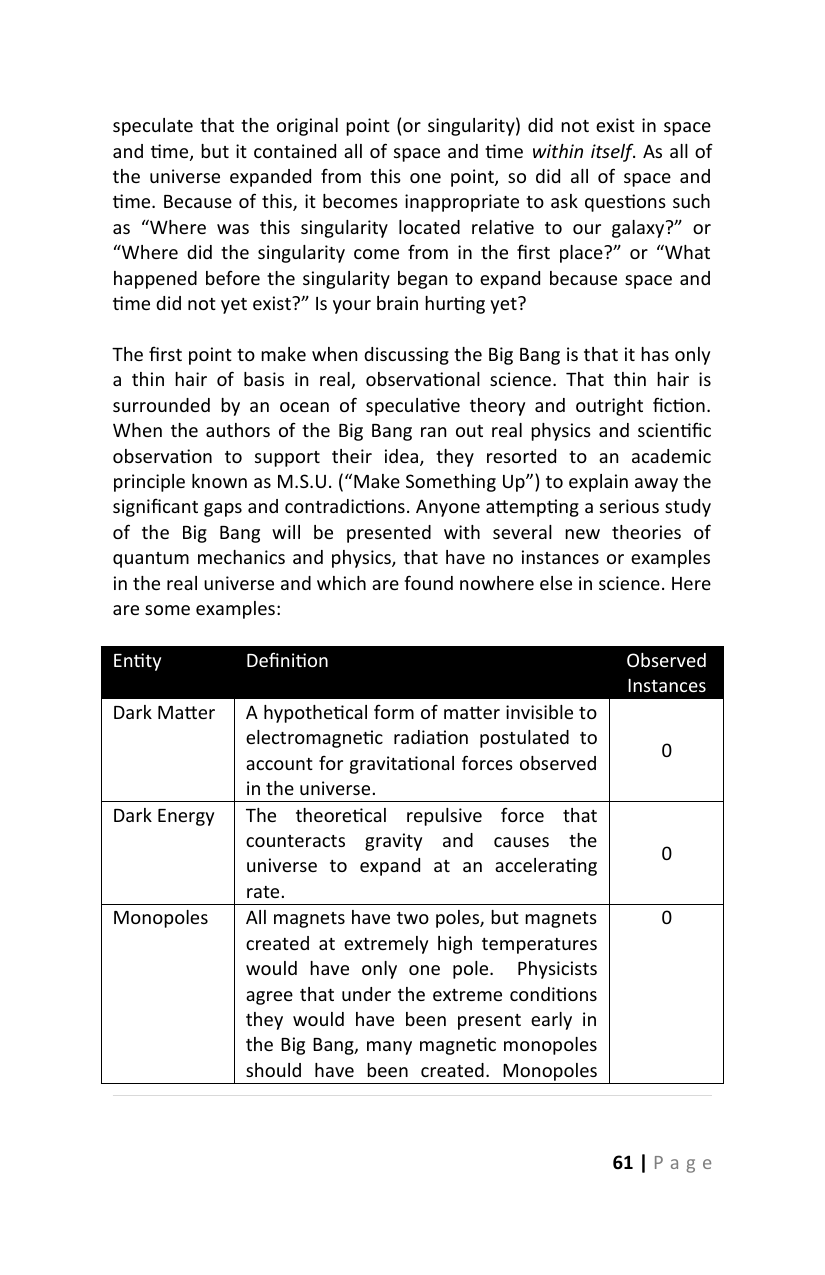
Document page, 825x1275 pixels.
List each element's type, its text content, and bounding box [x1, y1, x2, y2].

table_cell Monopoles [102, 905, 234, 1082]
table_header Entity [102, 647, 234, 698]
text The first point to make when discussing the Big Bang is that it has only a thin hair of basis in real, observational science. That thin hair is surrounded by an ocean of speculative theory and outright fiction. When the authors of the Big Bang ran out real physics and scientific observation to support their idea, they resorted to an academic principle known as M.S.U. (“Make Something Up”) to explain away the significant gaps and contradictions. Anyone attempting a serious study of the Big Bang will be presented with several new theories of quantum mechanics and physics, that have no instances or examples in the real universe and which are found nowhere else in science. Here are some examples: [112, 341, 712, 621]
table_cell Dark Matter [102, 699, 234, 801]
table_cell 0 [610, 802, 723, 903]
table_cell A hypothetical form of matter invisible to electromagnetic radiation postulated to account for gravitational forces observed in the universe. [235, 699, 609, 801]
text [112, 112, 712, 316]
table_cell The theoretical repulsive force that counteracts gravity and causes the universe to expand at an accelerating rate. [235, 802, 609, 903]
table_header Observed Instances [610, 647, 723, 698]
table_cell 0 [610, 699, 723, 801]
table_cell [235, 905, 609, 1082]
table_header Definition [235, 647, 609, 698]
table_cell Dark Energy [102, 802, 234, 903]
table_cell 0 [610, 905, 723, 1082]
